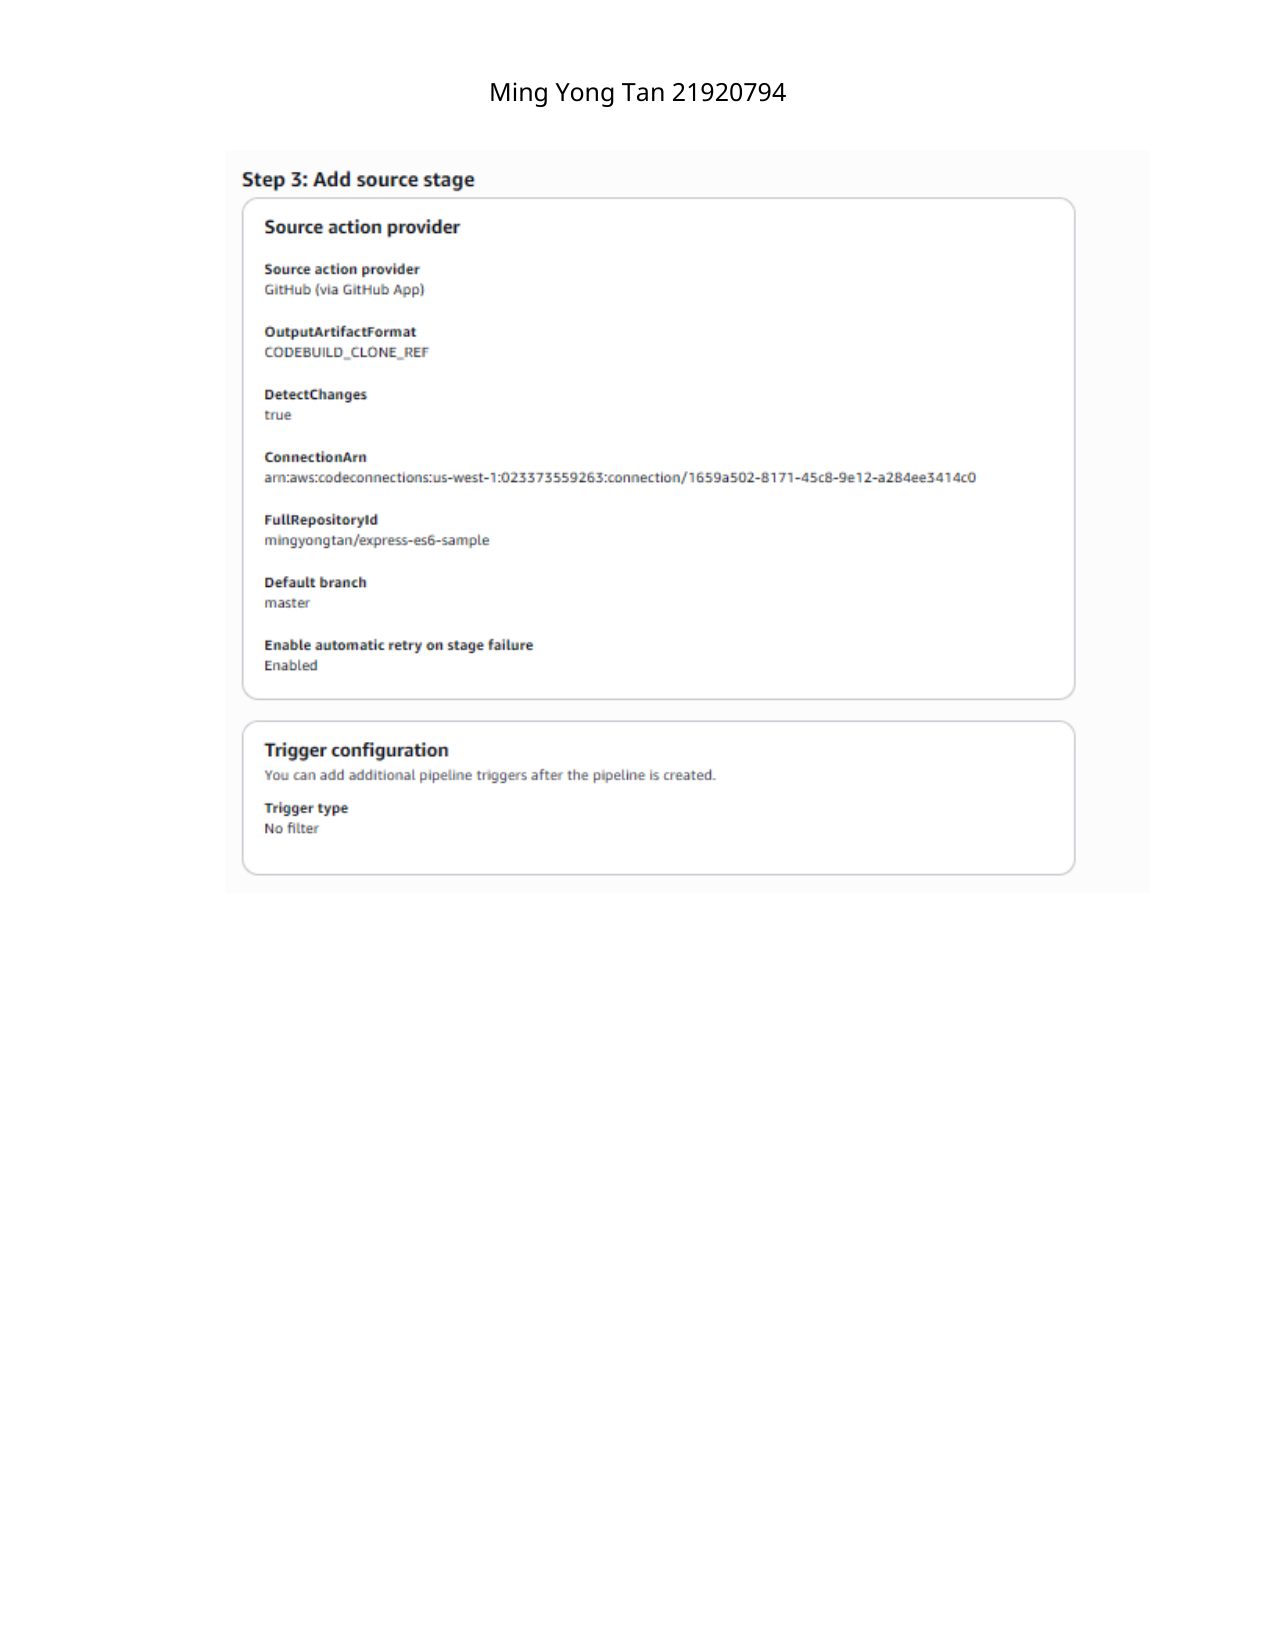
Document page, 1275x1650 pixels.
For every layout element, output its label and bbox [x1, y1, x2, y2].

picture [225, 150, 1151, 893]
